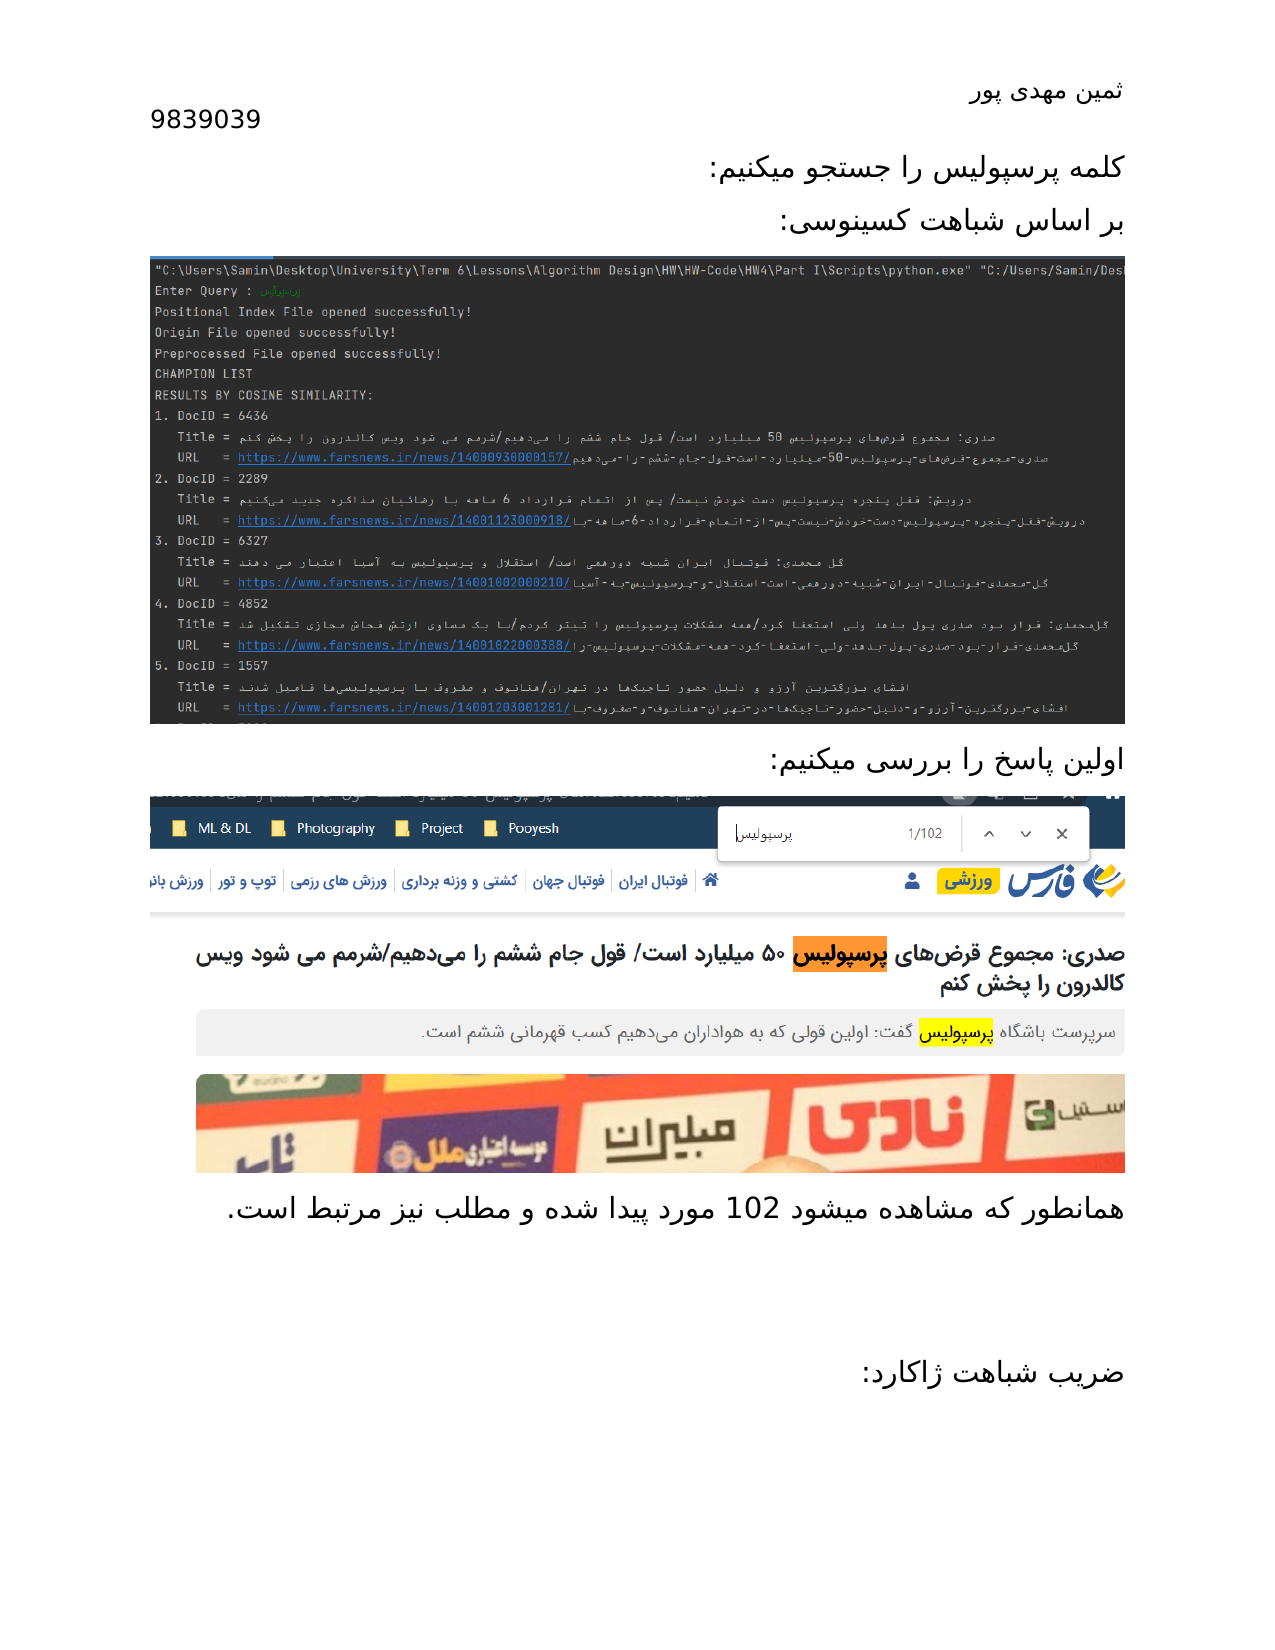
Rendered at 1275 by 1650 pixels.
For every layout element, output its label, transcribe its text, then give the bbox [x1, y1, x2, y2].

text همانطور که مشاهده میشود 102 مورد پیدا شده و مطلب نیز مرتبط است. [150, 1191, 1125, 1225]
text کلمه پرسپولیس را جستجو میکنیم: [150, 150, 1125, 184]
text بر اساس شباهت کسینوسی: [150, 203, 1125, 237]
picture [150, 256, 1125, 724]
text اولین پاسخ را بررسی میکنیم: [150, 743, 1125, 777]
picture [150, 796, 1125, 1173]
text ضریب شباهت ژاکارد: [150, 1355, 1125, 1389]
